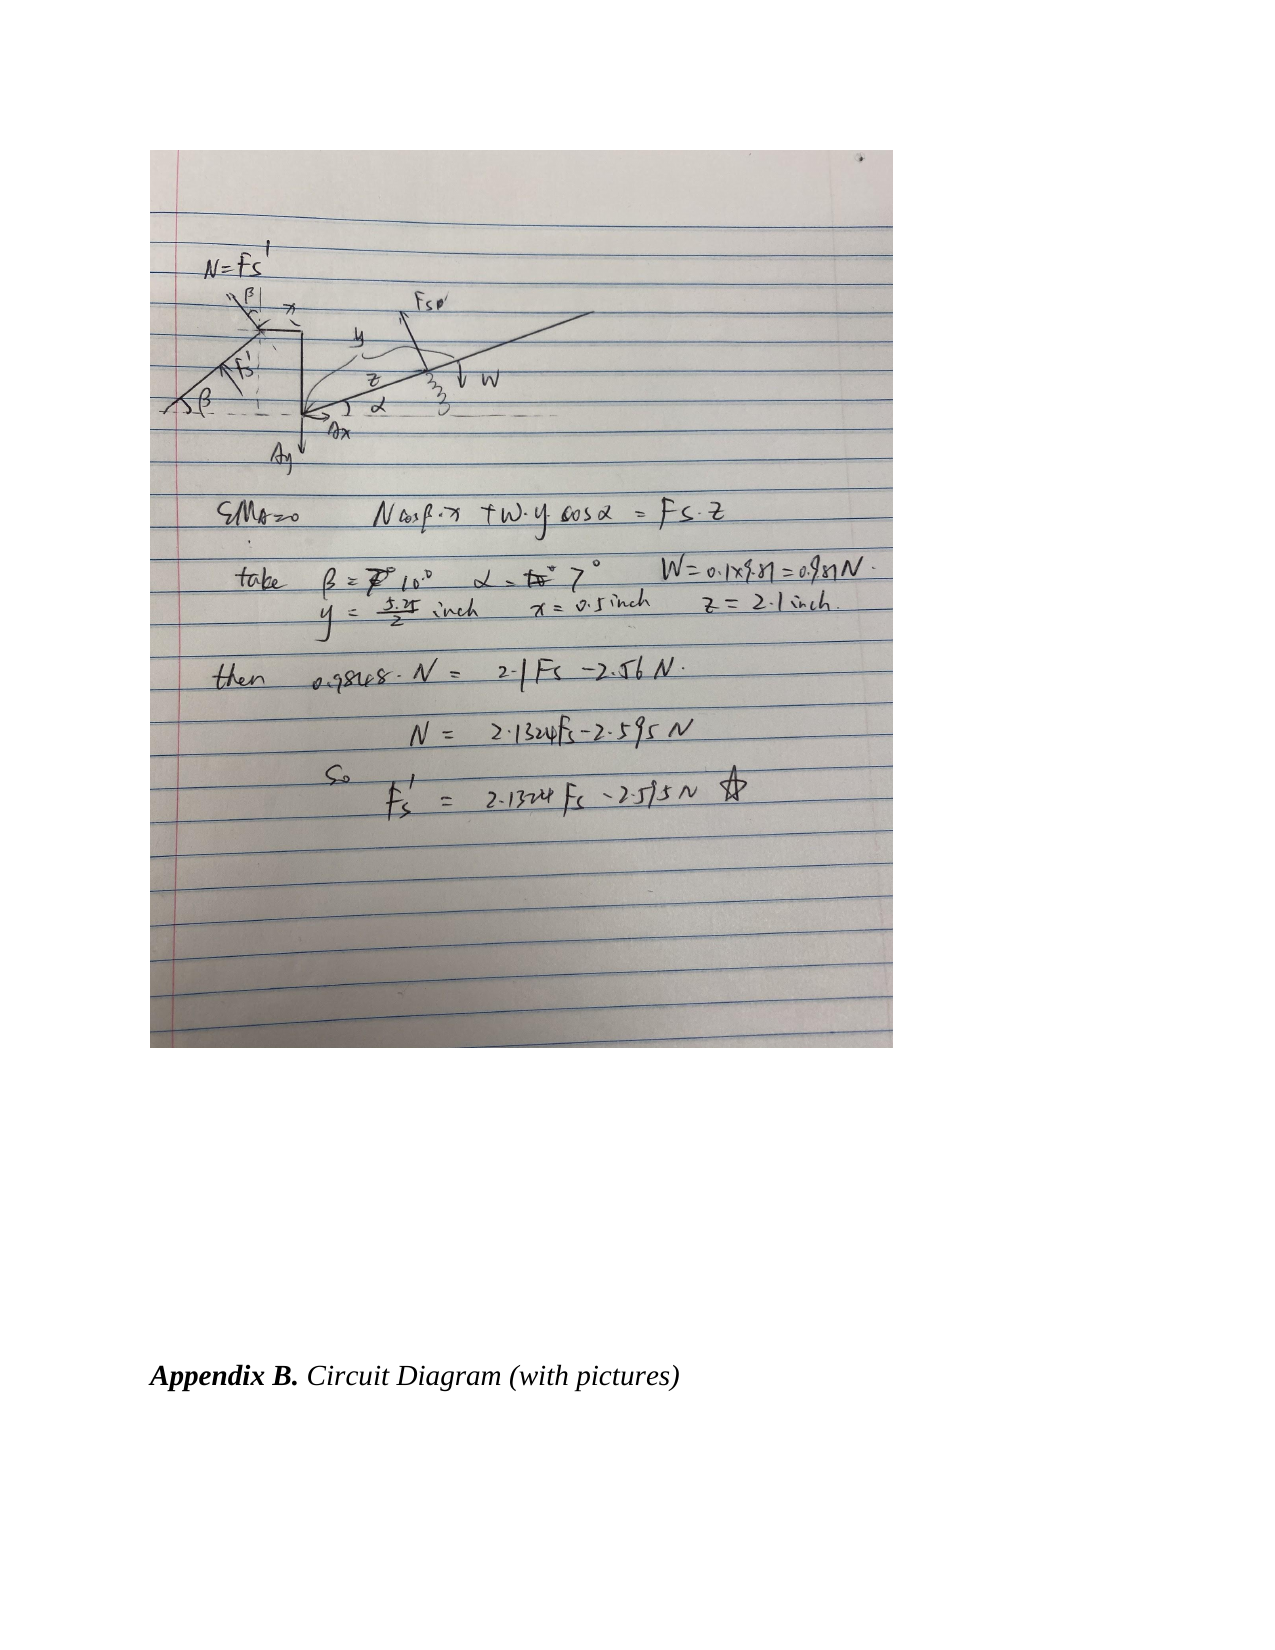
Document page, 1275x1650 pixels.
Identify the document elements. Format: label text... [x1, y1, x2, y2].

text Appendix B. Circuit Diagram (with pictures) [150, 1358, 1125, 1391]
picture [150, 150, 893, 1048]
